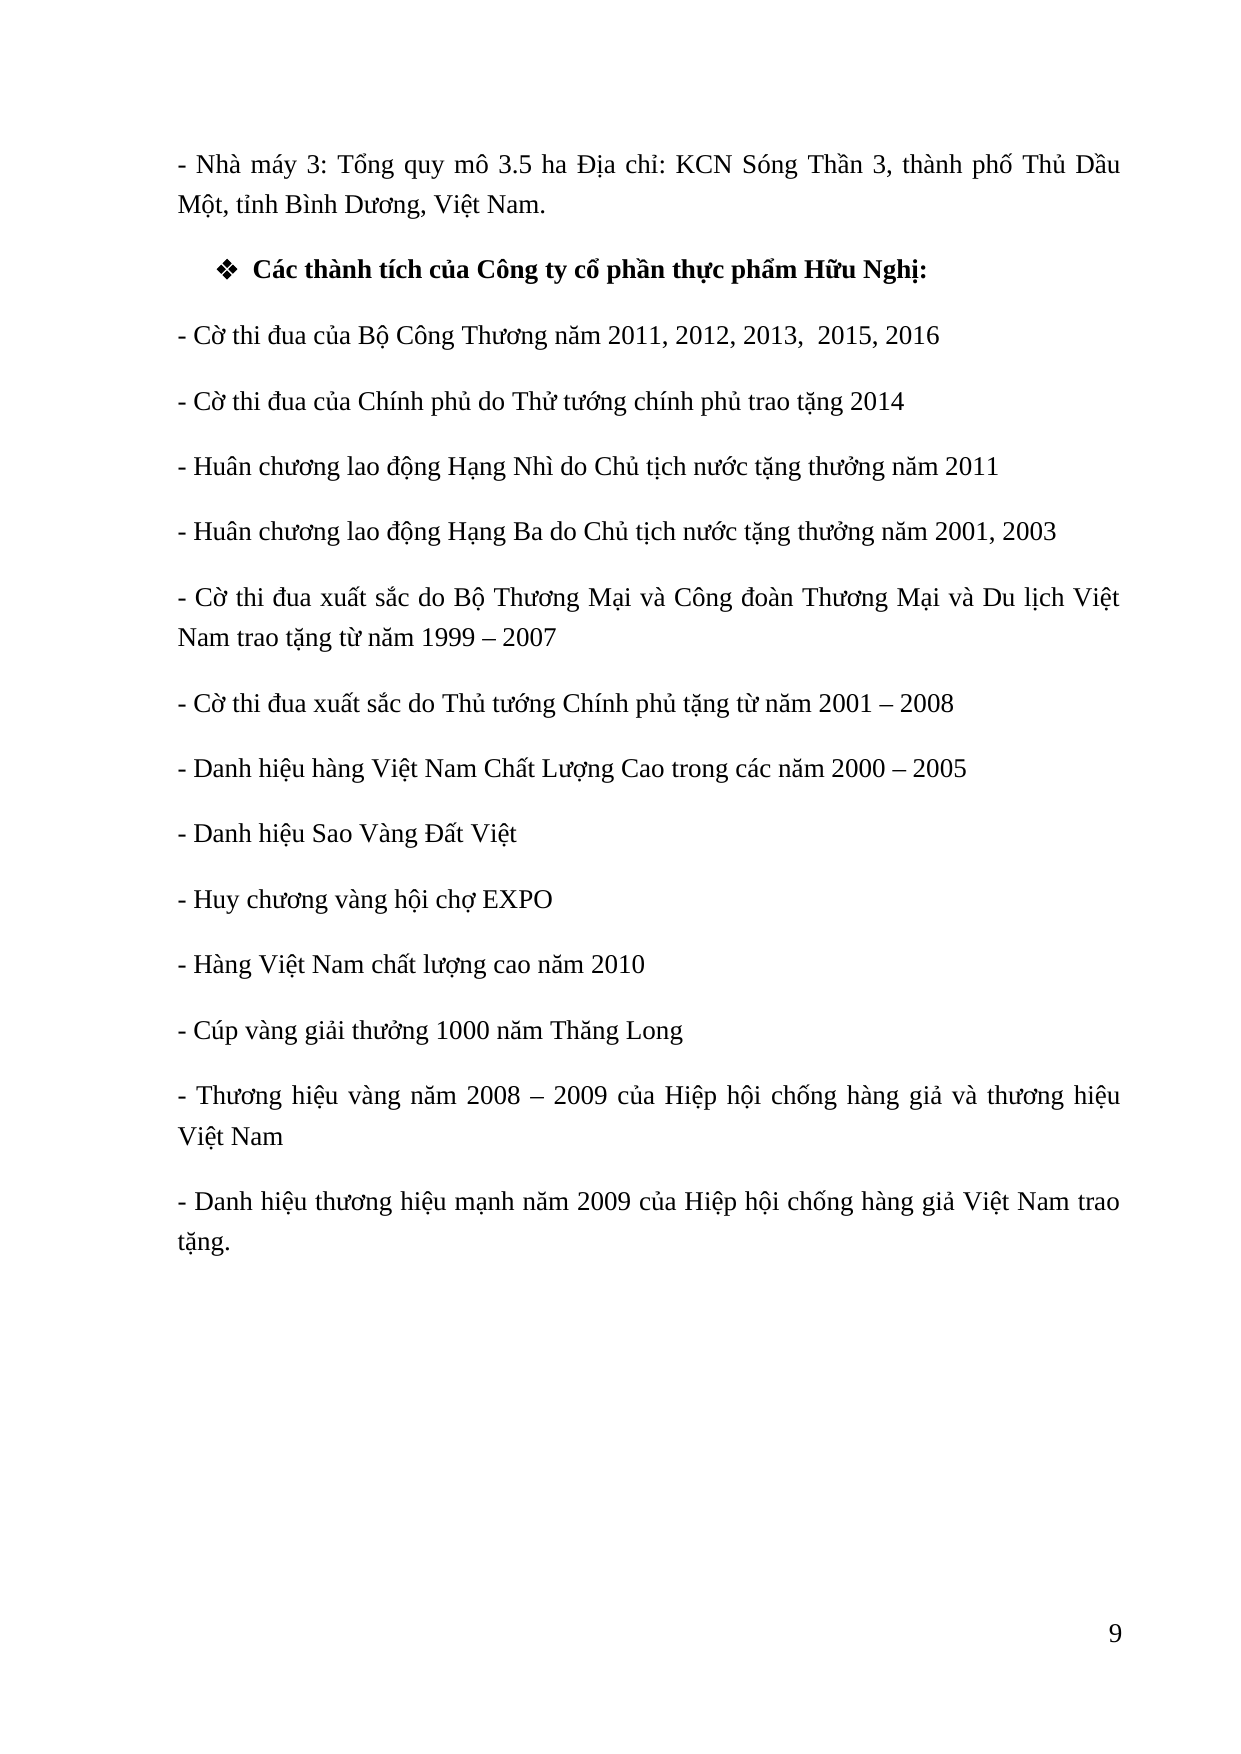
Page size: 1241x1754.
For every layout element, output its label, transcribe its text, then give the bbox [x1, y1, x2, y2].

text - Danh hiệu hàng Việt Nam Chất Lượng Cao trong các năm 2000 – 2005 [177, 752, 1122, 783]
text - Nhà máy 3: Tổng quy mô 3.5 ha Địa chỉ: KCN Sóng Thần 3, thành phố Thủ Dầu Một, tỉnh Bình Dương, Việt Nam. [177, 148, 1122, 219]
text - Cờ thi đua của Chính phủ do Thử tướng chính phủ trao tặng 2014 [177, 384, 1122, 416]
text - Danh hiệu Sao Vàng Đất Việt [177, 817, 1122, 849]
text - Huân chương lao động Hạng Ba do Chủ tịch nước tặng thưởng năm 2001, 2003 [177, 515, 1122, 547]
text - Cờ thi đua xuất sắc do Thủ tướng Chính phủ tặng từ năm 2001 – 2008 [177, 687, 1122, 718]
text - Cờ thi đua xuất sắc do Bộ Thương Mại và Công đoàn Thương Mại và Du lịch Việt Nam trao tặng từ năm 1999 – 2007 [177, 581, 1122, 652]
text - Huy chương vàng hội chợ EXPO [177, 883, 1122, 914]
text - Huân chương lao động Hạng Nhì do Chủ tịch nước tặng thưởng năm 2011 [177, 450, 1122, 481]
list Các thành tích của Công ty cổ phần thực phẩm Hữu Nghị: [215, 253, 1122, 285]
text - Cúp vàng giải thưởng 1000 năm Thăng Long [177, 1014, 1122, 1045]
text - Cờ thi đua của Bộ Công Thương năm 2011, 2012, 2013, 2015, 2016 [177, 319, 1122, 350]
text - Thương hiệu vàng năm 2008 – 2009 của Hiệp hội chống hàng giả và thương hiệu Việt Nam [177, 1079, 1122, 1151]
text - Hàng Việt Nam chất lượng cao năm 2010 [177, 948, 1122, 979]
text - Danh hiệu thương hiệu mạnh năm 2009 của Hiệp hội chống hàng giả Việt Nam trao tặng. [177, 1185, 1122, 1257]
